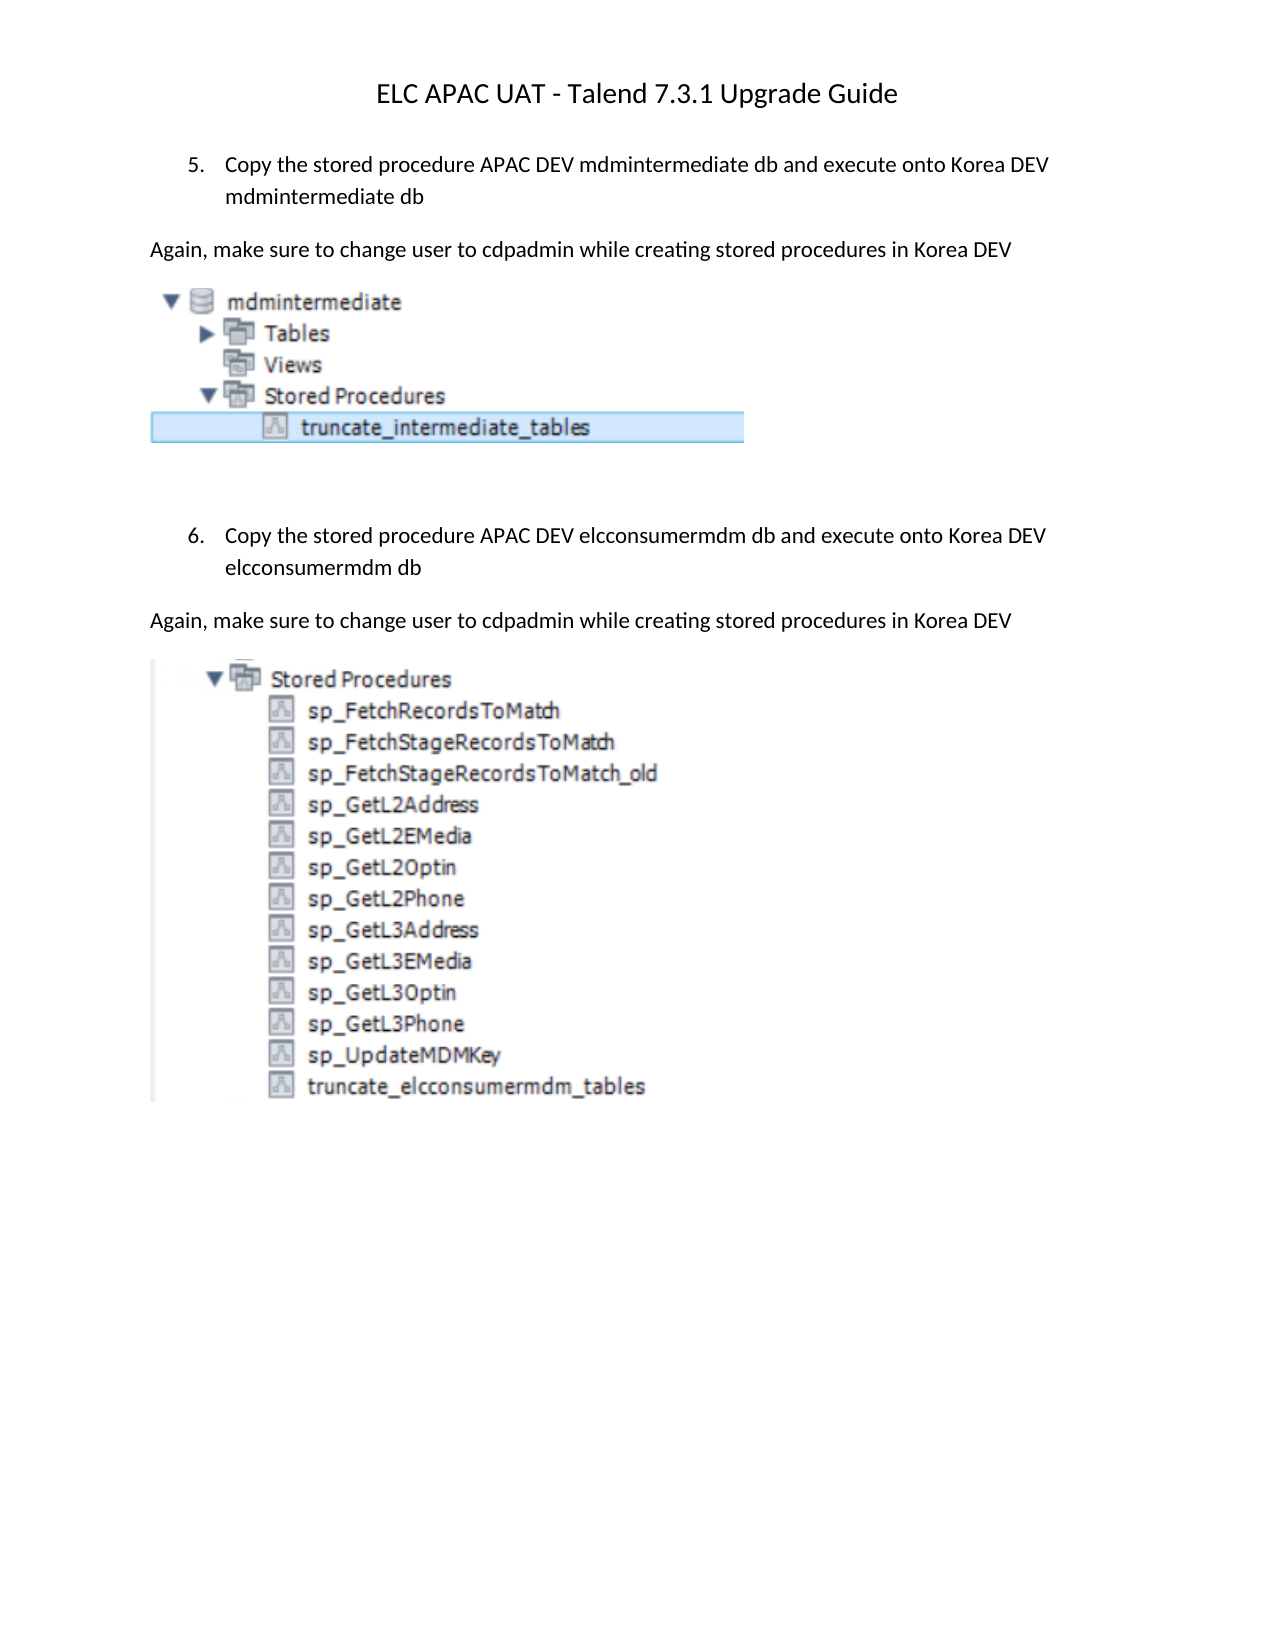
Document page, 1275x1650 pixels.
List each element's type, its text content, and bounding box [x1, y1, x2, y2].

picture [150, 288, 745, 443]
list Copy the stored procedure APAC DEV mdmintermediate db and execute onto Korea DEV mdmintermediate db [187, 150, 1125, 210]
list Copy the stored procedure APAC DEV elcconsumermdm db and execute onto Korea DEV elcconsumermdm db [187, 521, 1125, 581]
text Again, make sure to change user to cdpadmin while creating stored procedures in Korea DEV [150, 235, 1125, 263]
text Again, make sure to change user to cdpadmin while creating stored procedures in Korea DEV [150, 606, 1125, 634]
picture [150, 659, 673, 1102]
